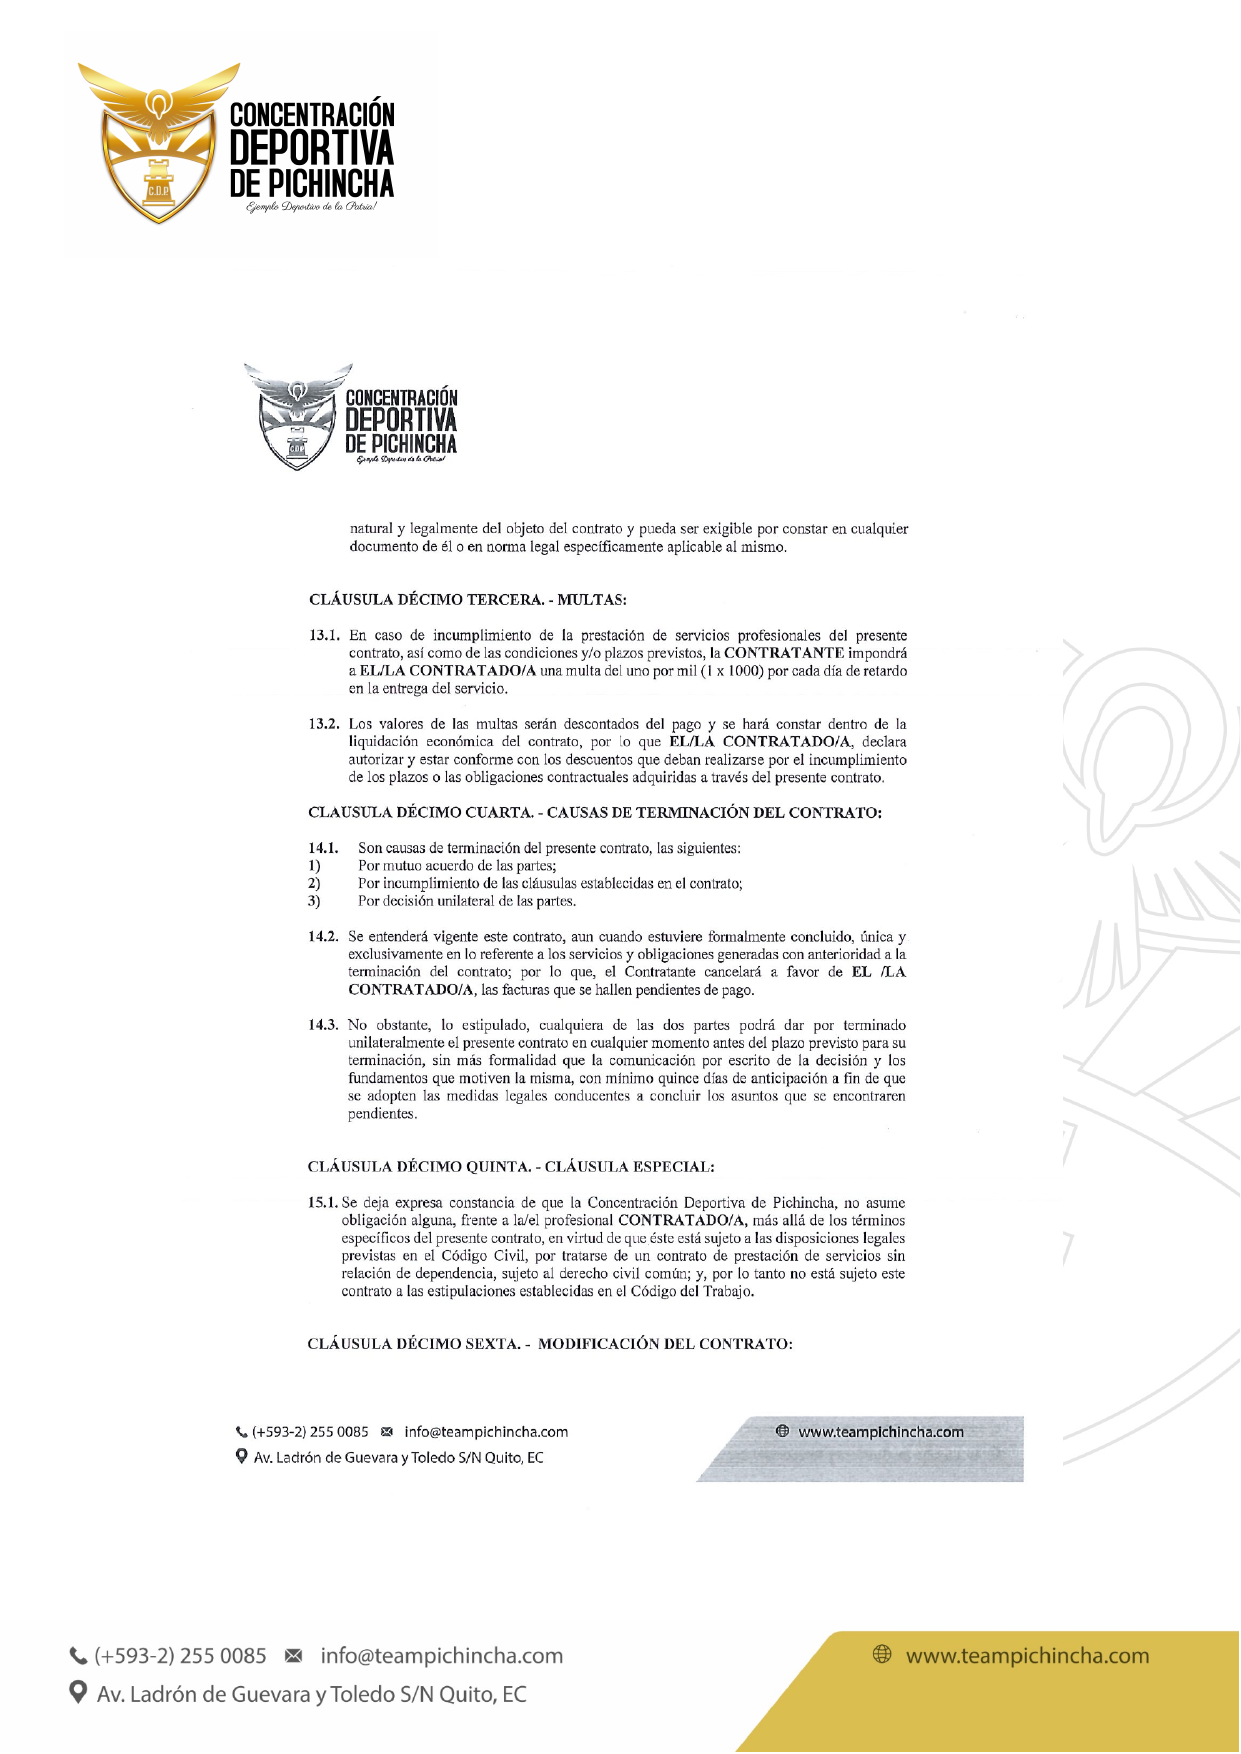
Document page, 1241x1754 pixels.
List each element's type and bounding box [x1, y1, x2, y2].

picture [0, 1620, 1239, 1752]
picture [0, 265, 1241, 1576]
picture [64, 31, 438, 258]
